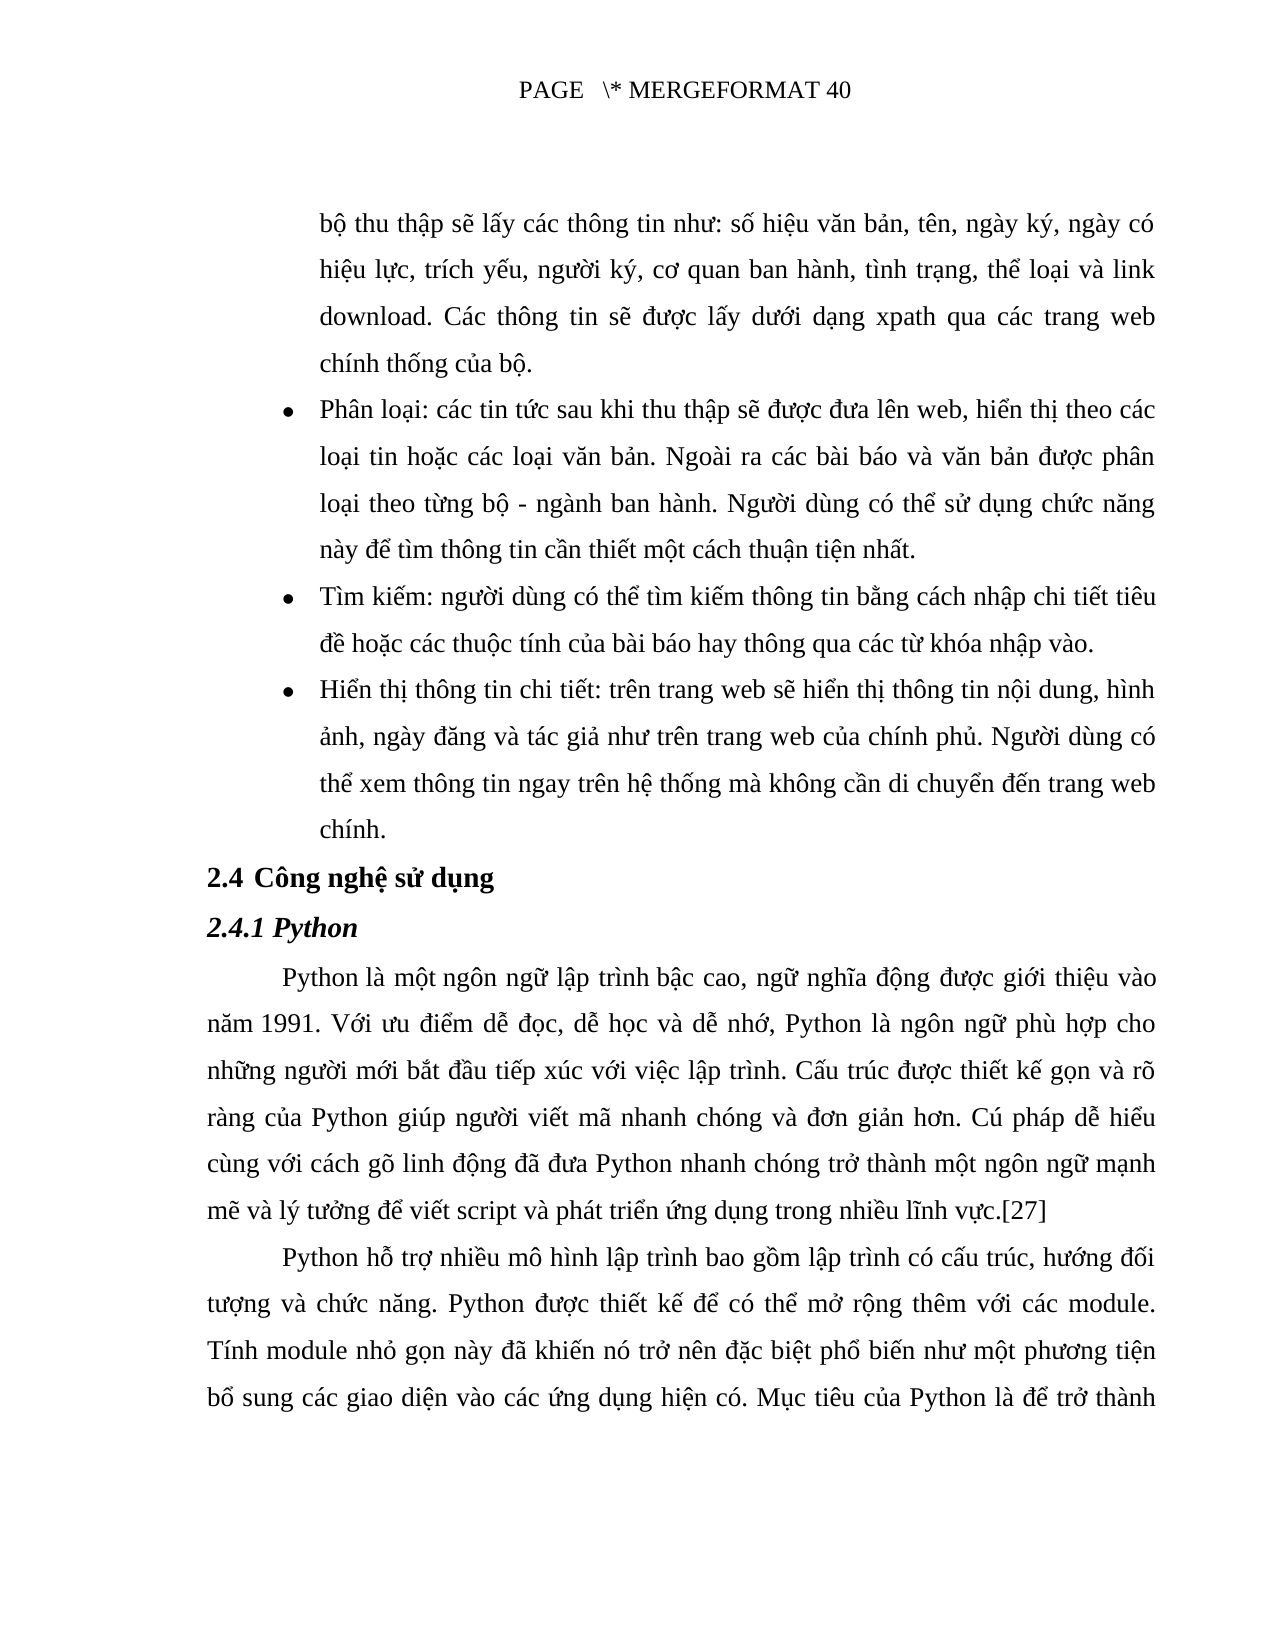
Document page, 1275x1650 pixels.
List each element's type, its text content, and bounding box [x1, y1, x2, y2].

list Phân loại: các tin tức sau khi thu thập sẽ được đưa lên web, hiển thị theo các loại tin hoặc các loại văn bản. Ngoài ra các bài báo và văn bản được phân loại theo từng bộ - ngành ban hành. Người dùng có thể sử dụng chức năng này để tìm thông tin cần thiết một cách thuận tiện nhất. [282, 393, 1157, 564]
list Công nghệ sử dụng [207, 860, 1157, 894]
list Tìm kiếm: người dùng có thể tìm kiếm thông tin bằng cách nhập chi tiết tiêu đề hoặc các thuộc tính của bài báo hay thông qua các từ khóa nhập vào. [282, 580, 1157, 658]
text Python là một ngôn ngữ lập trình bậc cao, ngữ nghĩa động được giới thiệu vào năm 1991. Với ưu điểm dễ đọc, dễ học và dễ nhớ, Python là ngôn ngữ phù hợp cho những người mới bắt đầu tiếp xúc với việc lập trình. Cấu trúc được thiết kế gọn và rõ ràng của Python giúp người viết mã nhanh chóng và đơn giản hơn. Cú pháp dễ hiểu cùng với cách gõ linh động đã đưa Python nhanh chóng trở thành một ngôn ngữ mạnh mẽ và lý tưởng để viết script và phát triển ứng dụng trong nhiều lĩnh vực.[27] [207, 961, 1157, 1225]
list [282, 207, 1157, 378]
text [207, 1241, 1157, 1412]
list Hiển thị thông tin chi tiết: trên trang web sẽ hiển thị thông tin nội dung, hình ảnh, ngày đăng và tác giả như trên trang web của chính phủ. Người dùng có thể xem thông tin ngay trên hệ thống mà không cần di chuyển đến trang web chính. [282, 673, 1157, 844]
list Python [207, 910, 1157, 944]
